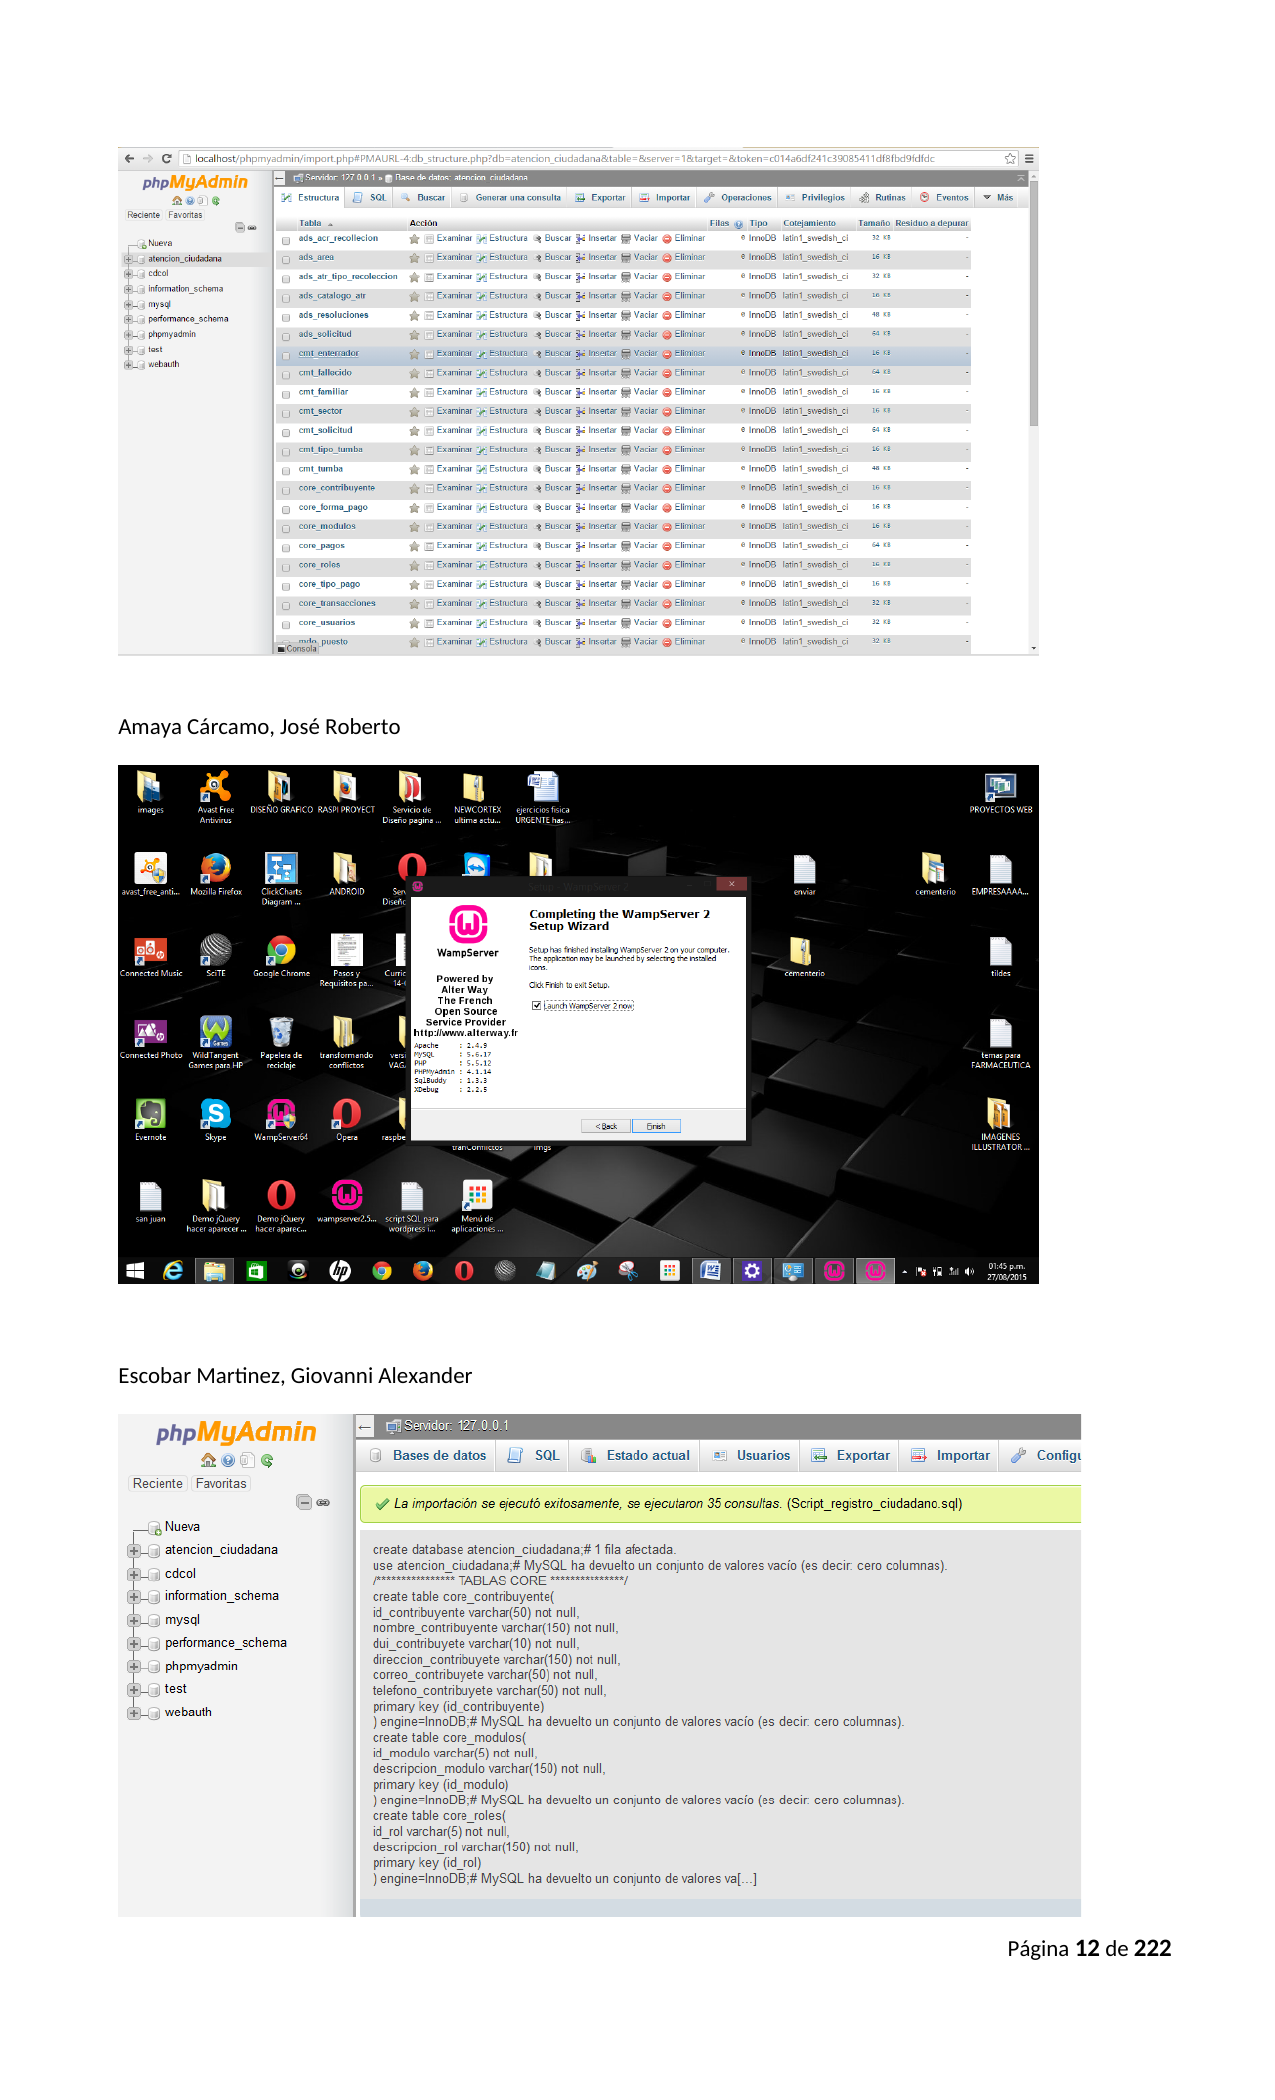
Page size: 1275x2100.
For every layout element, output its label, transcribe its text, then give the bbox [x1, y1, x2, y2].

picture [118, 147, 1039, 656]
text Escobar Martinez, Giovanni Alexander [118, 1361, 1172, 1389]
picture [118, 765, 1039, 1284]
picture [118, 1414, 1082, 1917]
text Amaya Cárcamo, José Roberto [118, 713, 1172, 741]
